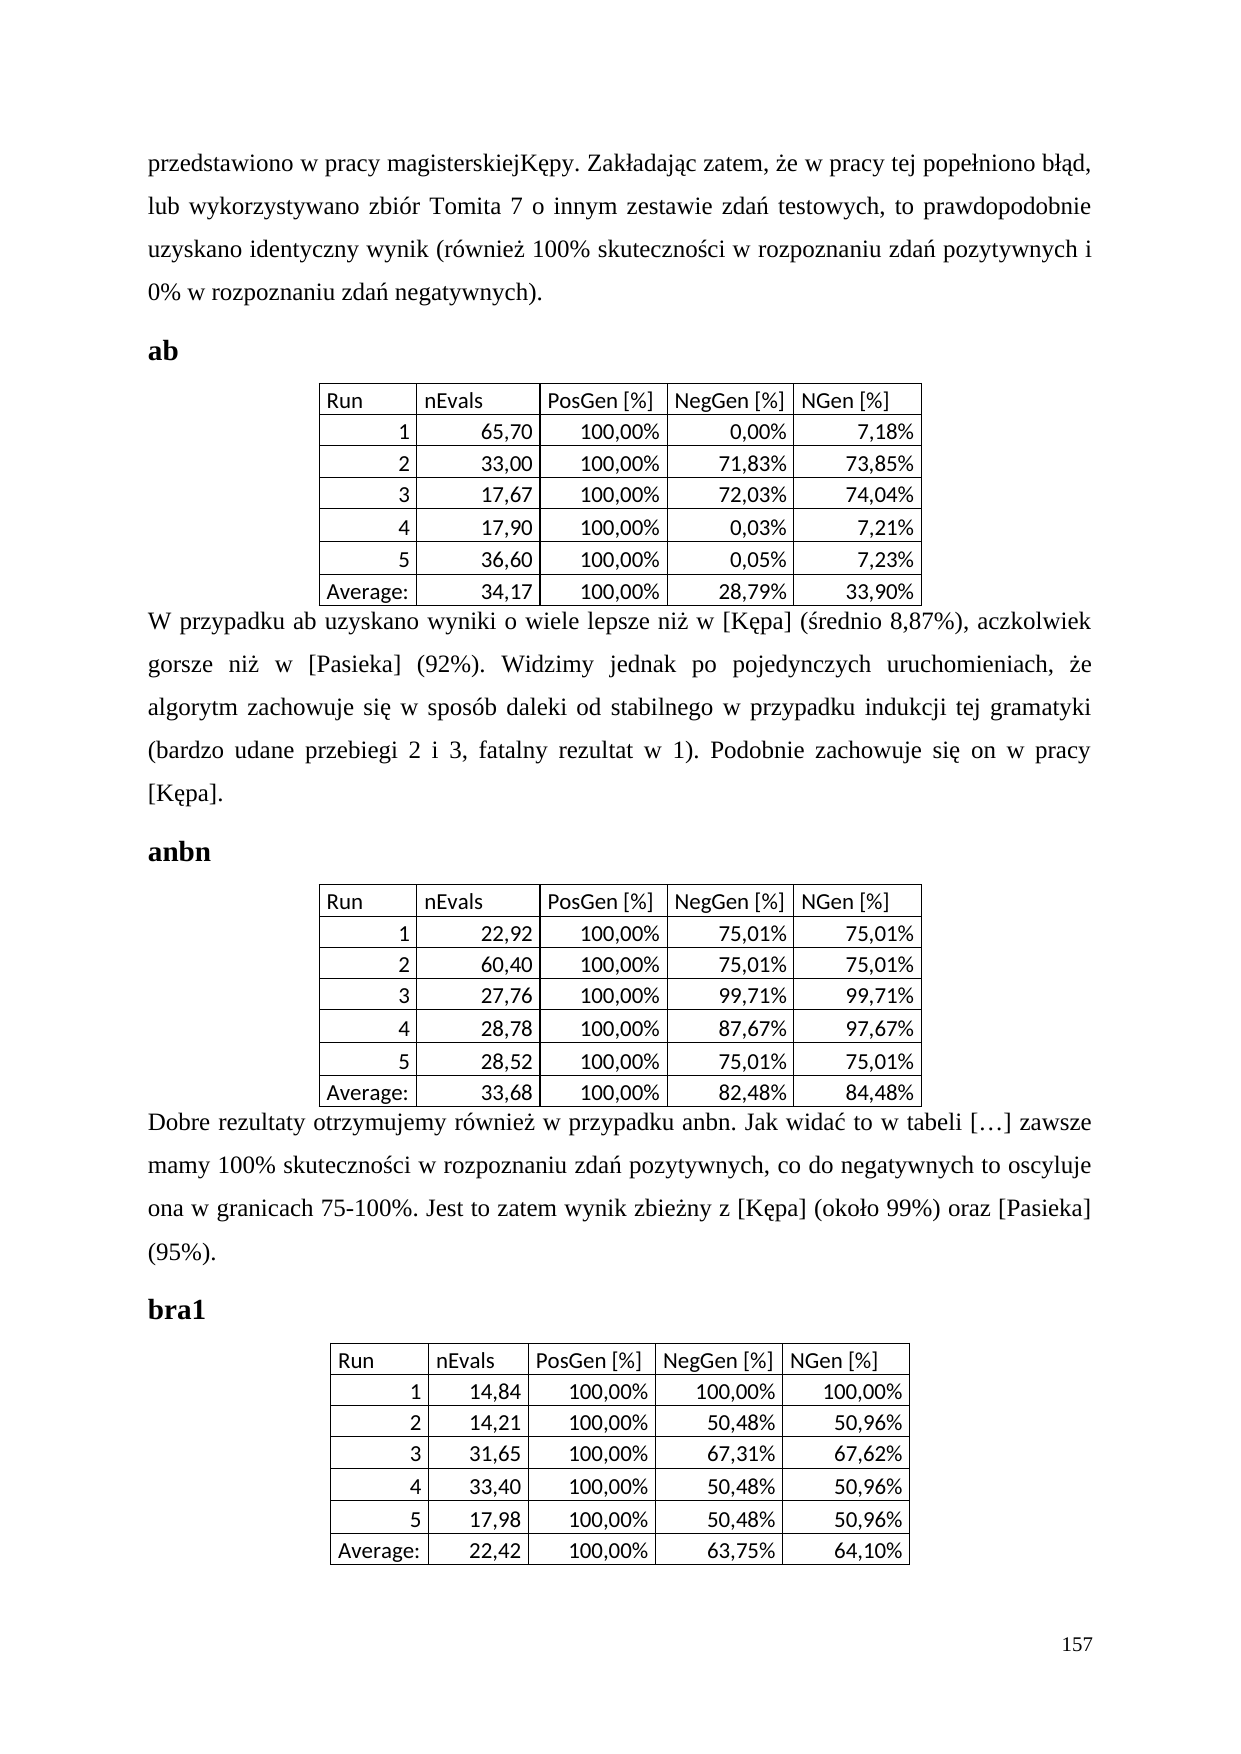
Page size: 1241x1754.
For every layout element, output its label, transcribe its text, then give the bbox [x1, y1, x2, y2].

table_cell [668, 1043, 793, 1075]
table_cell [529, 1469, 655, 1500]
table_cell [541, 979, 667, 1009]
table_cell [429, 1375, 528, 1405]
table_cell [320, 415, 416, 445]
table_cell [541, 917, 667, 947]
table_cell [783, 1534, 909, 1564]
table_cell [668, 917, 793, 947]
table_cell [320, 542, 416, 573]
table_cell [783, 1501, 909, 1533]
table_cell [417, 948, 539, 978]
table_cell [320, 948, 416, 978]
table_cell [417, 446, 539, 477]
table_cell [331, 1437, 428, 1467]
text Dobre rezultaty otrzymujemy również w przypadku anbn. Jak widać to w tabeli […] zawsze mamy 100% skuteczności w rozpoznaniu zdań pozytywnych, co do negatywnych to oscyluje ona w granicach 75-100%. Jest to zatem wynik zbieżny z [Kępa] (około 99%) oraz [Pasieka] (95%). [148, 1107, 1093, 1265]
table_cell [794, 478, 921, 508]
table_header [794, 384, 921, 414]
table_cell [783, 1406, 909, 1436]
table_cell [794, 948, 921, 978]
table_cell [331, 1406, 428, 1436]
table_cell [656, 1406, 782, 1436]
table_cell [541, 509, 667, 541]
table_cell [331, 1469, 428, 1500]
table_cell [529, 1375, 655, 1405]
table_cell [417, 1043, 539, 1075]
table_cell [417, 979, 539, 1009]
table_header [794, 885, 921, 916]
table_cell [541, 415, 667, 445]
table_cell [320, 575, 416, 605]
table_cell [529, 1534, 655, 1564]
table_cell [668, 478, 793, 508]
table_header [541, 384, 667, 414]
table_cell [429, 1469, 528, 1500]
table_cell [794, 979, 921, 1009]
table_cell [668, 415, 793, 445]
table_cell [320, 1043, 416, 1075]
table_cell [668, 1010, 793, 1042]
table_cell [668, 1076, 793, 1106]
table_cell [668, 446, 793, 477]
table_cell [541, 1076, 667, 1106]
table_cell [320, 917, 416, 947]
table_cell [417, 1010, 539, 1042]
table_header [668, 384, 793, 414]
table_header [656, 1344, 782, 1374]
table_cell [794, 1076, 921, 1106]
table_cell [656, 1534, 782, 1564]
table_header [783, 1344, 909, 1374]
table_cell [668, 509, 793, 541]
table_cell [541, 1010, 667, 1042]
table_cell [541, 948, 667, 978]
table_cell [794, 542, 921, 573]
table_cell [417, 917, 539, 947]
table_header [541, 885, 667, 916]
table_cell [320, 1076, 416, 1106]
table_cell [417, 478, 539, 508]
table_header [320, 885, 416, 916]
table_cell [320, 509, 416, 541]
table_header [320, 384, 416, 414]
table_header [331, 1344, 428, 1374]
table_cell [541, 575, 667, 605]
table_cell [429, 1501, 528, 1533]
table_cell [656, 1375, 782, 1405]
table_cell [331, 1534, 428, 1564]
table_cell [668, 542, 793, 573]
text anbn [148, 834, 1093, 867]
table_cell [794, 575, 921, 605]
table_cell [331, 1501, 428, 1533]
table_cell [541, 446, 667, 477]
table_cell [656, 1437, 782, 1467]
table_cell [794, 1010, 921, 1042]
text bra1 [148, 1292, 1093, 1326]
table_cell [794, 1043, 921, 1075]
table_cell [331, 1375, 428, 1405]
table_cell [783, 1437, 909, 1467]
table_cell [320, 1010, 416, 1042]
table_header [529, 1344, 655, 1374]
text W przypadku ab uzyskano wyniki o wiele lepsze niż w [Kępa] (średnio 8,87%), aczkolwiek gorsze niż w [Pasieka] (92%). Widzimy jednak po pojedynczych uruchomieniach, że algorytm zachowuje się w sposób daleki od stabilnego w przypadku indukcji tej gramatyki (bardzo udane przebiegi 2 i 3, fatalny rezultat w 1). Podobnie zachowuje się on w pracy [Kępa]. [148, 606, 1093, 807]
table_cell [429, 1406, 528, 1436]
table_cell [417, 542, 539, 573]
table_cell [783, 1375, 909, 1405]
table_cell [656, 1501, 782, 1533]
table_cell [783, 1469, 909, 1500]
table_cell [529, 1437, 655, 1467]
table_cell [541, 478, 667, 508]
text ab [148, 333, 1093, 366]
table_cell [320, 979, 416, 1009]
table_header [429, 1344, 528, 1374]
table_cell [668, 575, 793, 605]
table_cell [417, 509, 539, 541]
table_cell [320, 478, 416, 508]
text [148, 148, 1093, 306]
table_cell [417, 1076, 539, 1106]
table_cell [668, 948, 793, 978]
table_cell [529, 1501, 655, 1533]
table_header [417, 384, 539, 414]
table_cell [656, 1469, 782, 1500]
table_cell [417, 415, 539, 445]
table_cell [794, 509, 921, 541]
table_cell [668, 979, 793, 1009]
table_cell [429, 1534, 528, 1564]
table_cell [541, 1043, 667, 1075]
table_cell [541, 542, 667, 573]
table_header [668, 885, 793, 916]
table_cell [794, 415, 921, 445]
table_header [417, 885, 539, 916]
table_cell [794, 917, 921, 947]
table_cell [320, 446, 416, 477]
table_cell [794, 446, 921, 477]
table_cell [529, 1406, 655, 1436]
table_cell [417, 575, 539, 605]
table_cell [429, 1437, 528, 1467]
